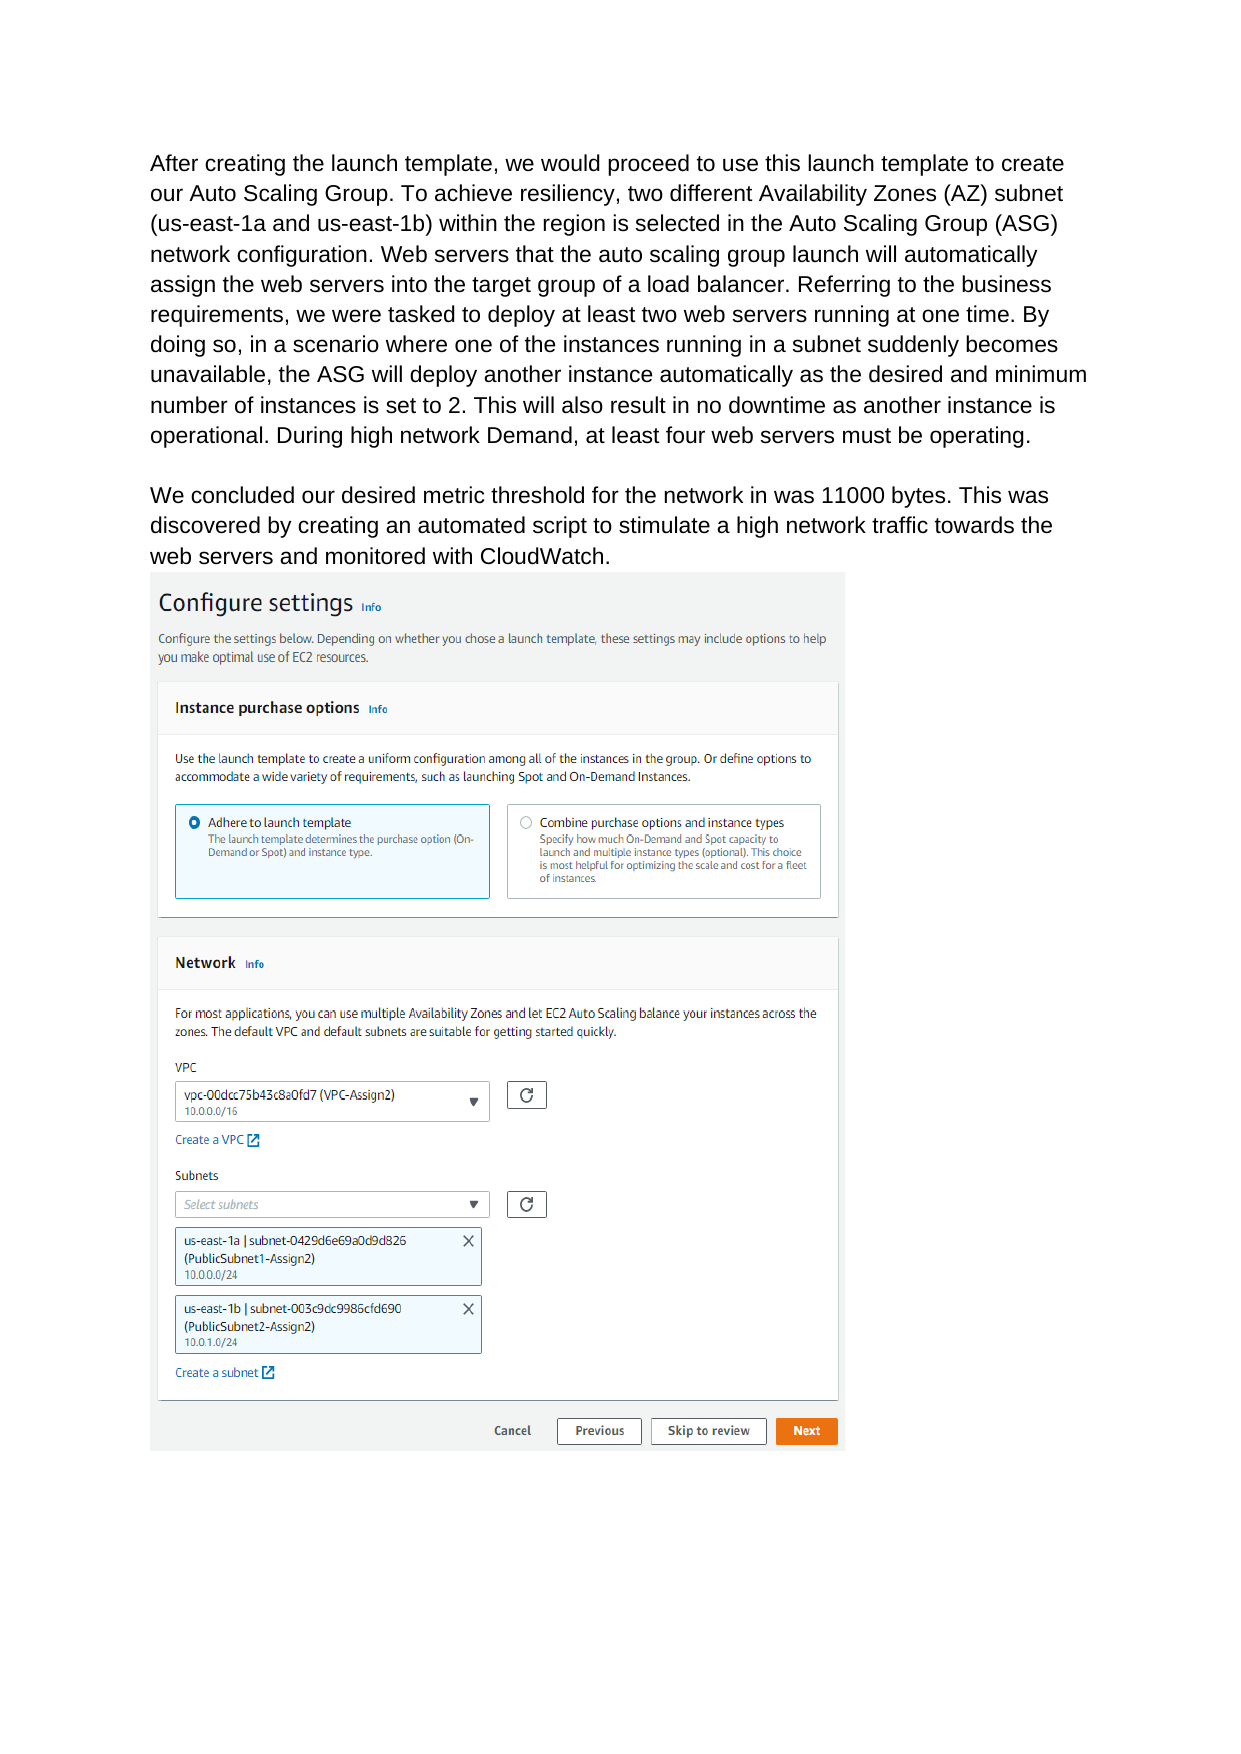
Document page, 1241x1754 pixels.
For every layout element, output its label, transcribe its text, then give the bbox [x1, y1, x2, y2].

text We concluded our desired metric threshold for the network in was 11000 bytes. This was discovered by creating an automated script to stimulate a high network traffic towards the web servers and monitored with CloudWatch. [150, 482, 1090, 569]
picture [150, 572, 846, 1451]
text After creating the launch template, we would proceed to use this launch template to create our Auto Scaling Group. To achieve resiliency, two different Availability Zones (AZ) subnet (us-east-1a and us-east-1b) within the region is selected in the Auto Scaling Group (ASG) network configuration. Web servers that the auto scaling group launch will automatically assign the web servers into the target group of a load balancer. Referring to the business requirements, we were tasked to deploy at least two web servers running at one time. By doing so, in a scenario where one of the instances running in a subnet suddenly becomes unavailable, the ASG will deploy another instance automatically as the desired and minimum number of instances is set to 2. This will also result in no downtime as another instance is operational. During high network Demand, at least four web servers must be operating. [150, 150, 1090, 448]
